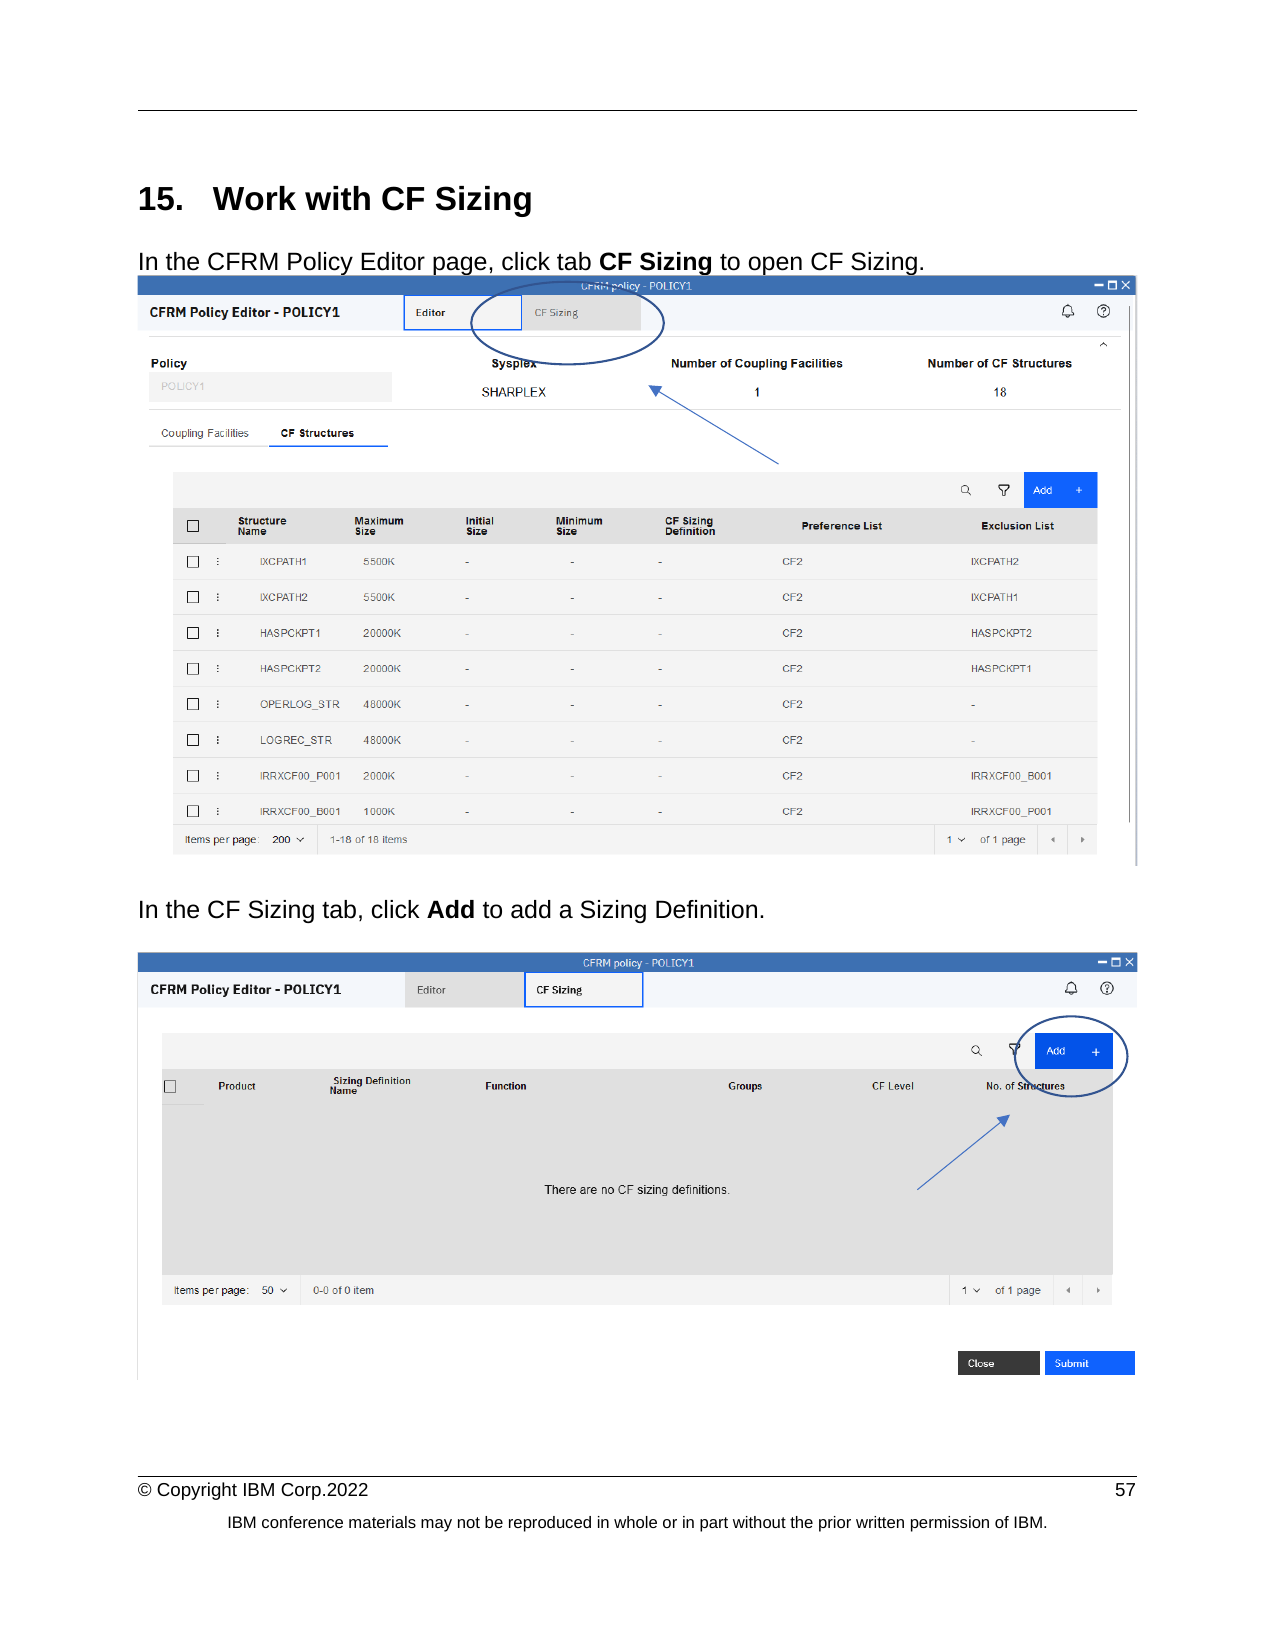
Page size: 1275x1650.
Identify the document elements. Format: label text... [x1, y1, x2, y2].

text In the CFRM Policy Editor page, click tab CF Sizing to open CF Sizing. [138, 247, 1137, 275]
subtitle Work with CF Sizing [138, 179, 1137, 218]
picture [137, 275, 1138, 866]
text In the CF Sizing tab, click Add to add a Sizing Definition. [138, 895, 1137, 923]
picture [137, 952, 1138, 1380]
